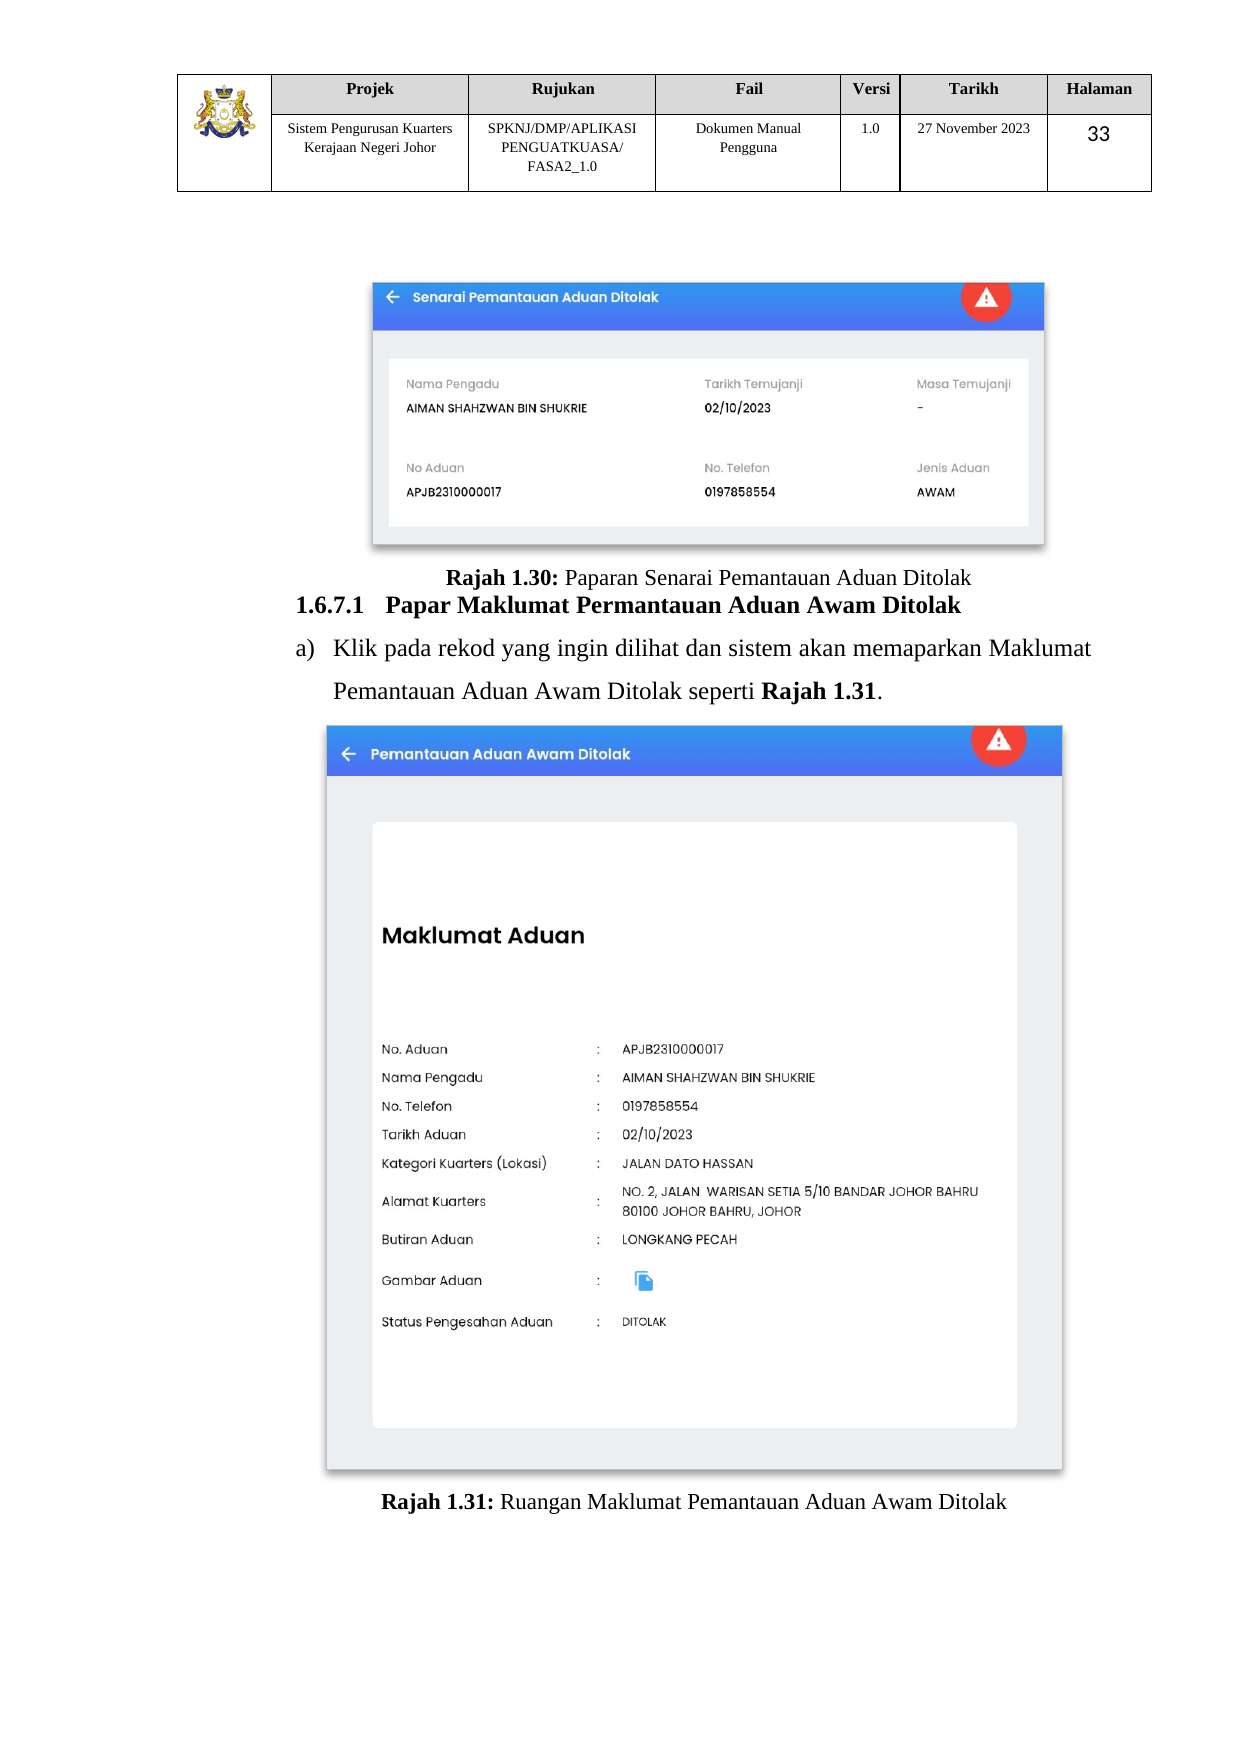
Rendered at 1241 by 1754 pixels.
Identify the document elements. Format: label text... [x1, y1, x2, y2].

table_header [325, 276, 1093, 563]
table_cell Rajah 1.31: Ruangan Maklumat Pemantauan Aduan Awam Ditolak [295, 1488, 500, 1514]
list Klik pada rekod yang ingin dilihat dan sistem akan memaparkan Maklumat Pemantauan Aduan Awam Ditolak seperti Rajah 1.31. [295, 633, 1092, 705]
table_cell Rajah 1.30: Paparan Senarai Pemantauan Aduan Ditolak [325, 564, 1093, 590]
picture [373, 283, 1044, 544]
table_cell Rajah 1.31: Ruangan Maklumat Pemantauan Aduan Awam Ditolak [681, 1488, 1093, 1514]
subtitle Papar Maklumat Permantauan Aduan Awam Ditolak [295, 590, 1092, 619]
picture [327, 726, 1062, 1469]
picture [193, 79, 256, 146]
table_header [295, 719, 1093, 1488]
